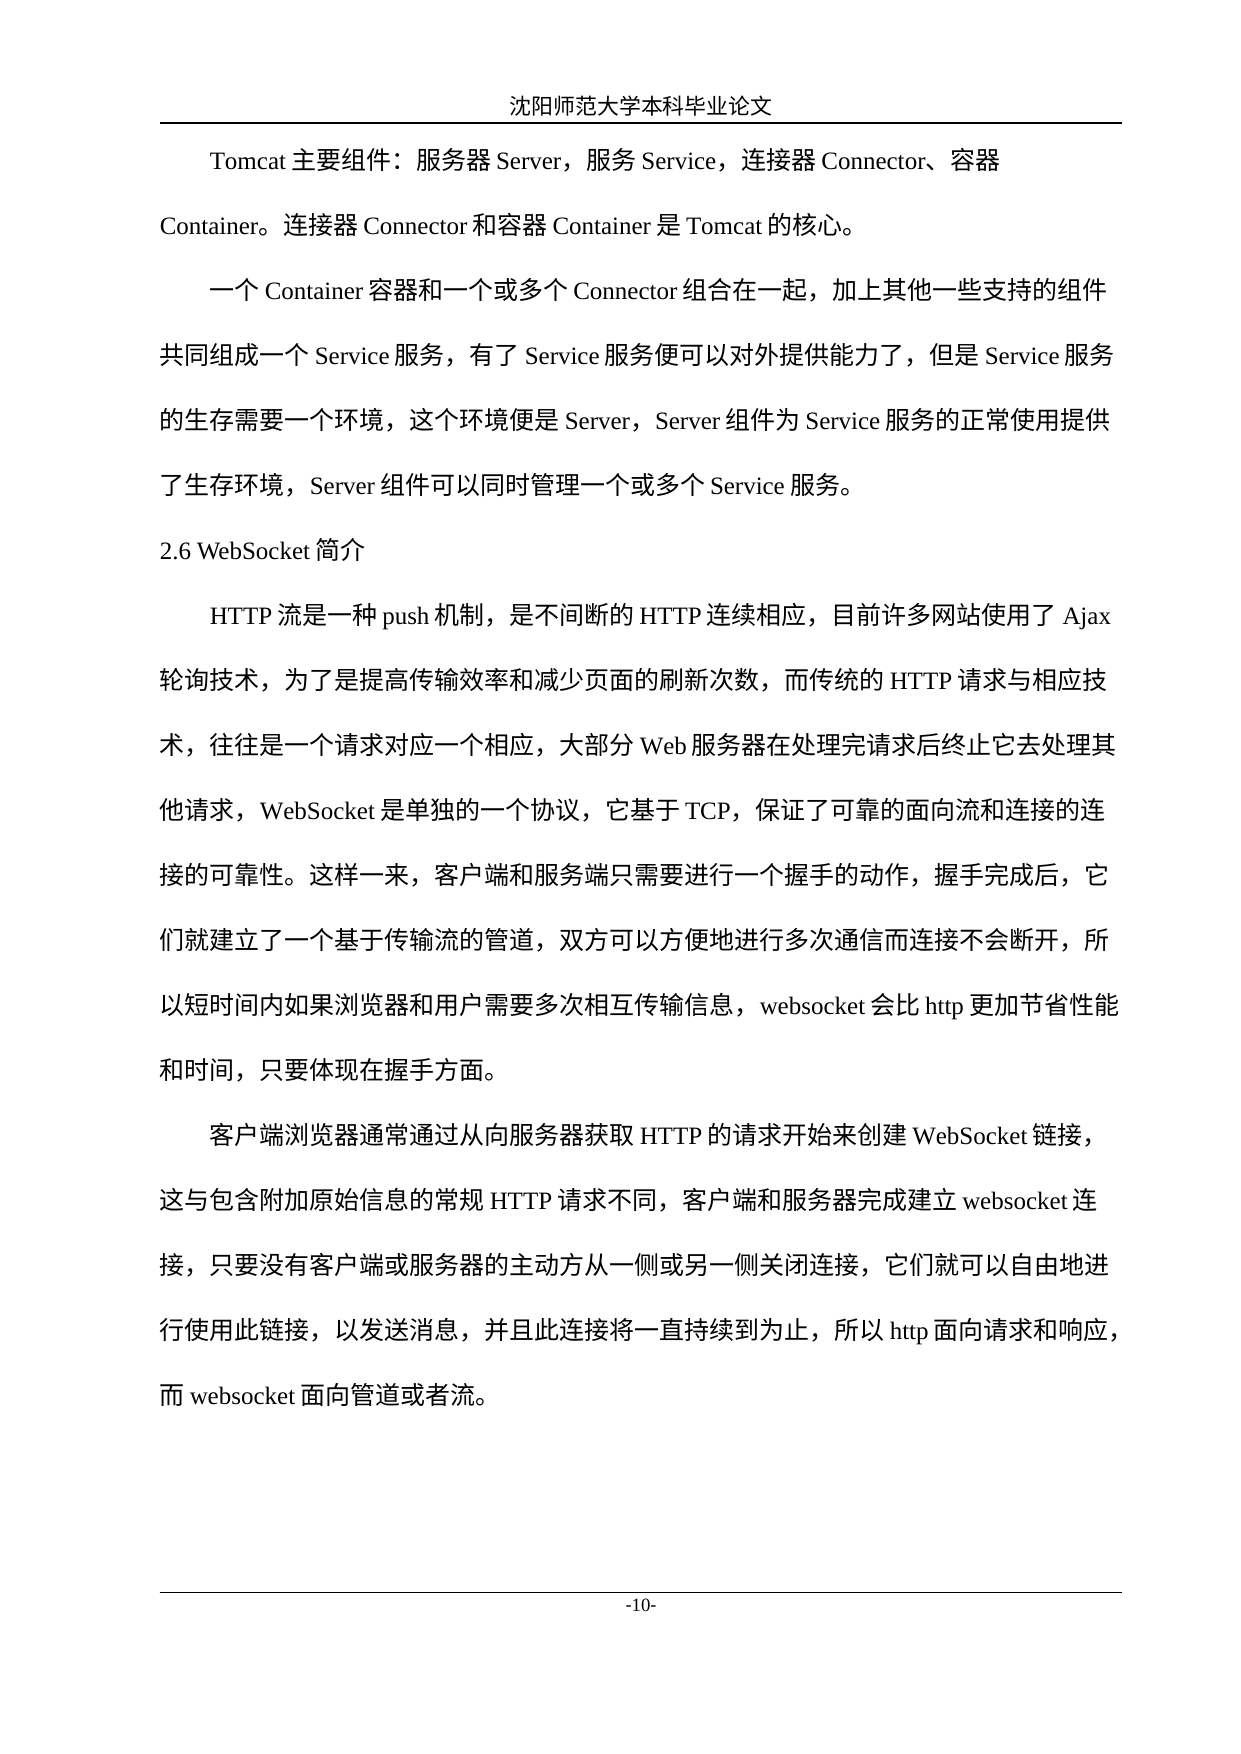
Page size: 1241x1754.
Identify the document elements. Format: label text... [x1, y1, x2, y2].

text 客户端浏览器通常通过从向服务器获取HTTP的请求开始来创建WebSocket链接，这与包含附加原始信息的常规HTTP请求不同，客户端和服务器完成建立websocket连接，只要没有客户端或服务器的主动方从一侧或另一侧关闭连接，它们就可以自由地进行使用此链接，以发送消息，并且此连接将一直持续到为止，所以http面向请求和响应，而websocket面向管道或者流。 [159, 1101, 1122, 1426]
text Tomcat主要组件：服务器Server，服务Service，连接器Connector、容器Container。连接器Connector和容器Container是Tomcat的核心。 [159, 126, 1122, 256]
text HTTP流是一种push机制，是不间断的HTTP连续相应，目前许多网站使用了 Ajax 轮询技术，为了是提高传输效率和减少页面的刷新次数，而传统的HTTP请求与相应技术，往往是一个请求对应一个相应，大部分Web服务器在处理完请求后终止它去处理其他请求，WebSocket是单独的一个协议，它基于TCP，保证了可靠的面向流和连接的连接的可靠性。这样一来，客户端和服务端只需要进行一个握手的动作，握手完成后，它们就建立了一个基于传输流的管道，双方可以方便地进行多次通信而连接不会断开，所以短时间内如果浏览器和用户需要多次相互传输信息，websocket会比http更加节省性能和时间，只要体现在握手方面。 [159, 581, 1122, 1101]
subtitle 2.6 WebSocket简介 [159, 516, 1122, 581]
text 一个Container容器和一个或多个Connector组合在一起，加上其他一些支持的组件共同组成一个Service服务，有了Service服务便可以对外提供能力了，但是Service服务的生存需要一个环境，这个环境便是Server，Server组件为Service服务的正常使用提供了生存环境，Server组件可以同时管理一个或多个Service服务。 [159, 256, 1122, 516]
